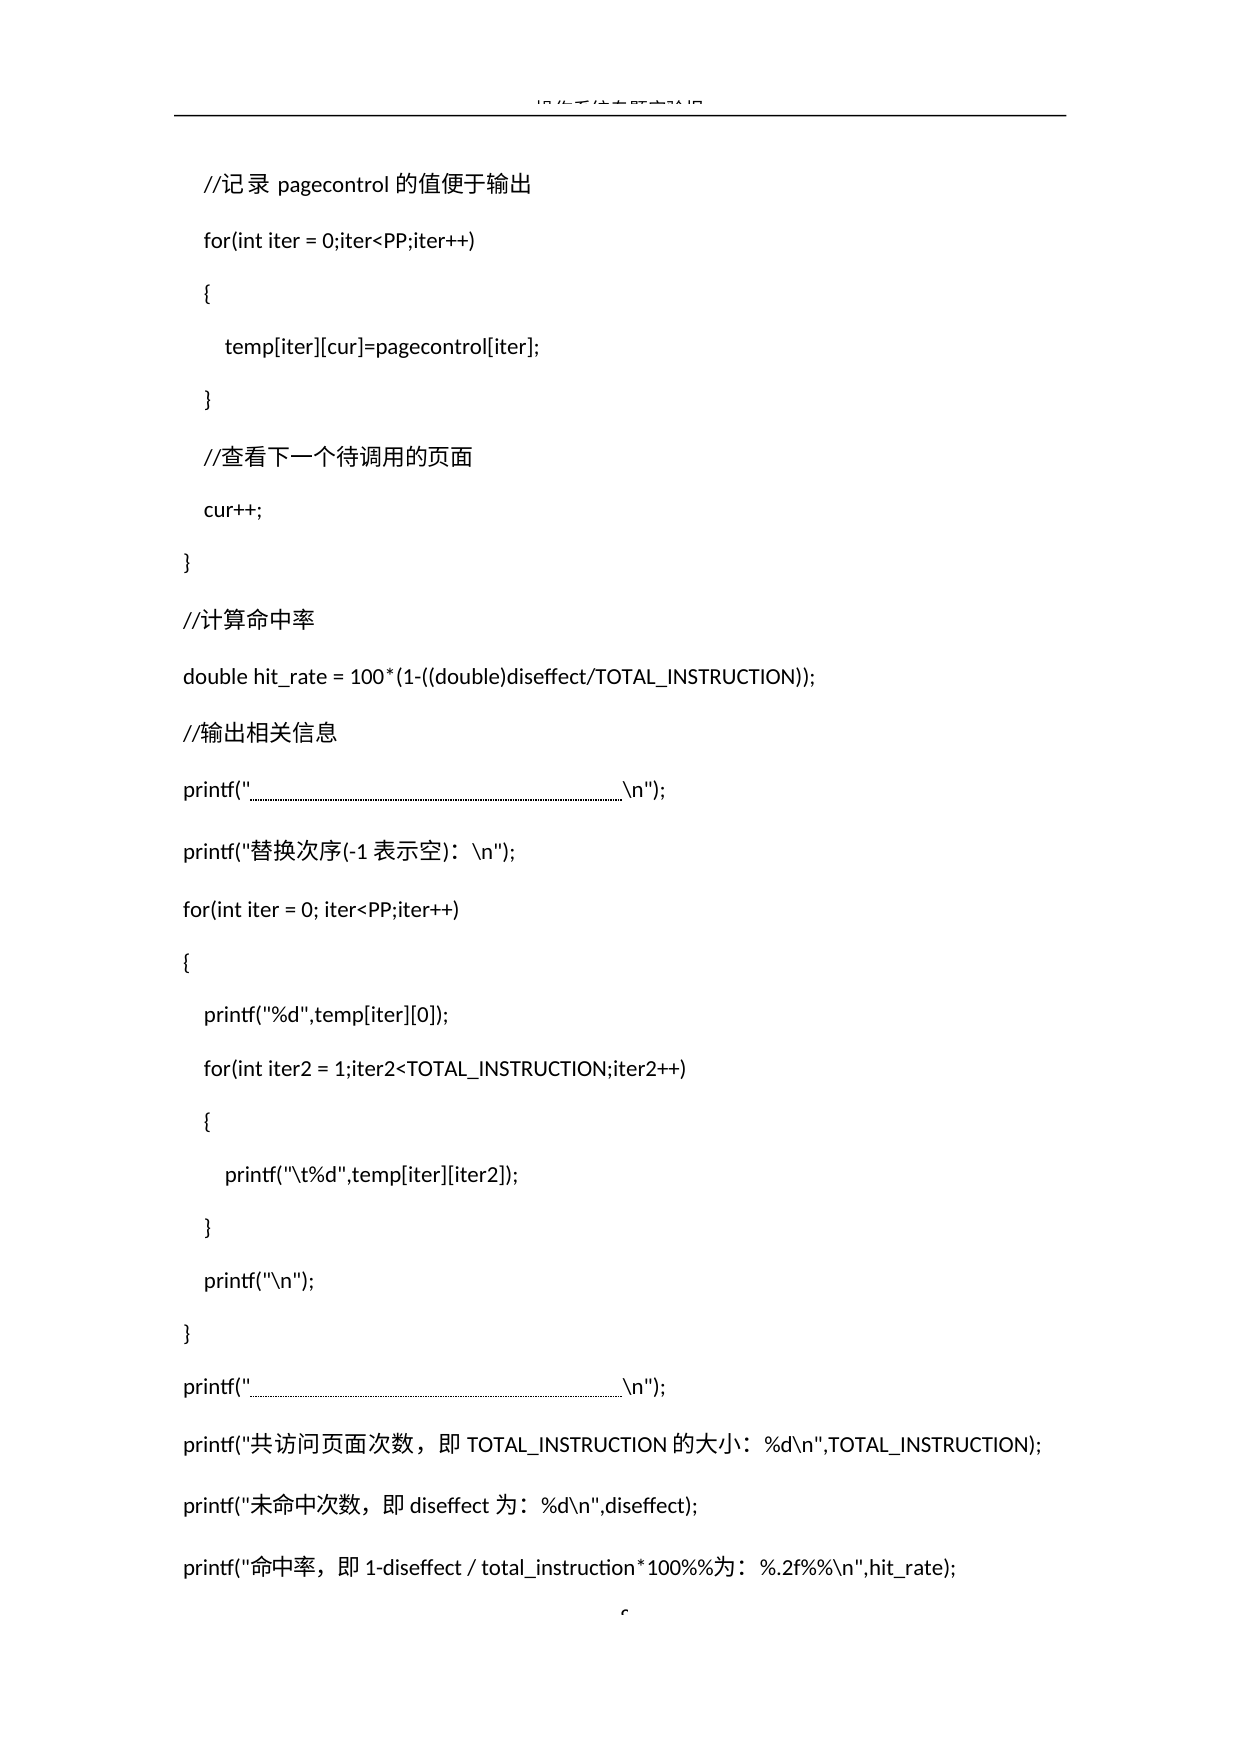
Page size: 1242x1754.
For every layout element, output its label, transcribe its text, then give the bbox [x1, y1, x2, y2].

text //记录pagecontrol 的值便于输出 [204, 166, 1114, 199]
text printf("\n"); [204, 1266, 1114, 1294]
text for(int iter2 = 1;iter2<TOTAL_INSTRUCTION;iter2++) [204, 1054, 1114, 1082]
text } [204, 1213, 1114, 1241]
text printf(" \n"); [183, 1372, 1114, 1400]
text } [183, 548, 1114, 576]
text } [204, 385, 1114, 413]
text { [183, 948, 1114, 976]
text printf("共访问页面次数，即TOTAL_INSTRUCTION 的大小：%d\n",TOTAL_INSTRUCTION); printf("未命中次数，即 diseffect 为：%d\n",diseffect); [183, 1426, 1065, 1521]
text } [183, 1319, 1114, 1347]
text for(int iter = 0;iter<PP;iter++) [204, 226, 1114, 254]
text //查看下一个待调用的页面cur++; [204, 438, 474, 524]
text printf(" \n"); printf("替换次序(-1 表示空)：\n"); [183, 776, 666, 866]
text double hit_rate = 100*(1-((double)diseffect/TOTAL_INSTRUCTION)); [183, 662, 1114, 690]
text printf("\t%d",temp[iter][iter2]); [224, 1160, 1114, 1188]
text printf("%d",temp[iter][0]); [204, 1001, 1114, 1029]
text //计算命中率 [183, 602, 1114, 635]
text for(int iter = 0; iter<PP;iter++) [183, 895, 1114, 923]
text { [204, 1107, 1114, 1135]
text { [204, 279, 1114, 307]
text //输出相关信息 [183, 715, 1114, 748]
text temp[iter][cur]=pagecontrol[iter]; [224, 332, 1114, 360]
text printf("命中率，即 1-diseffect / total_instruction*100%%为：%.2f%%\n",hit_rate); [183, 1549, 1114, 1582]
